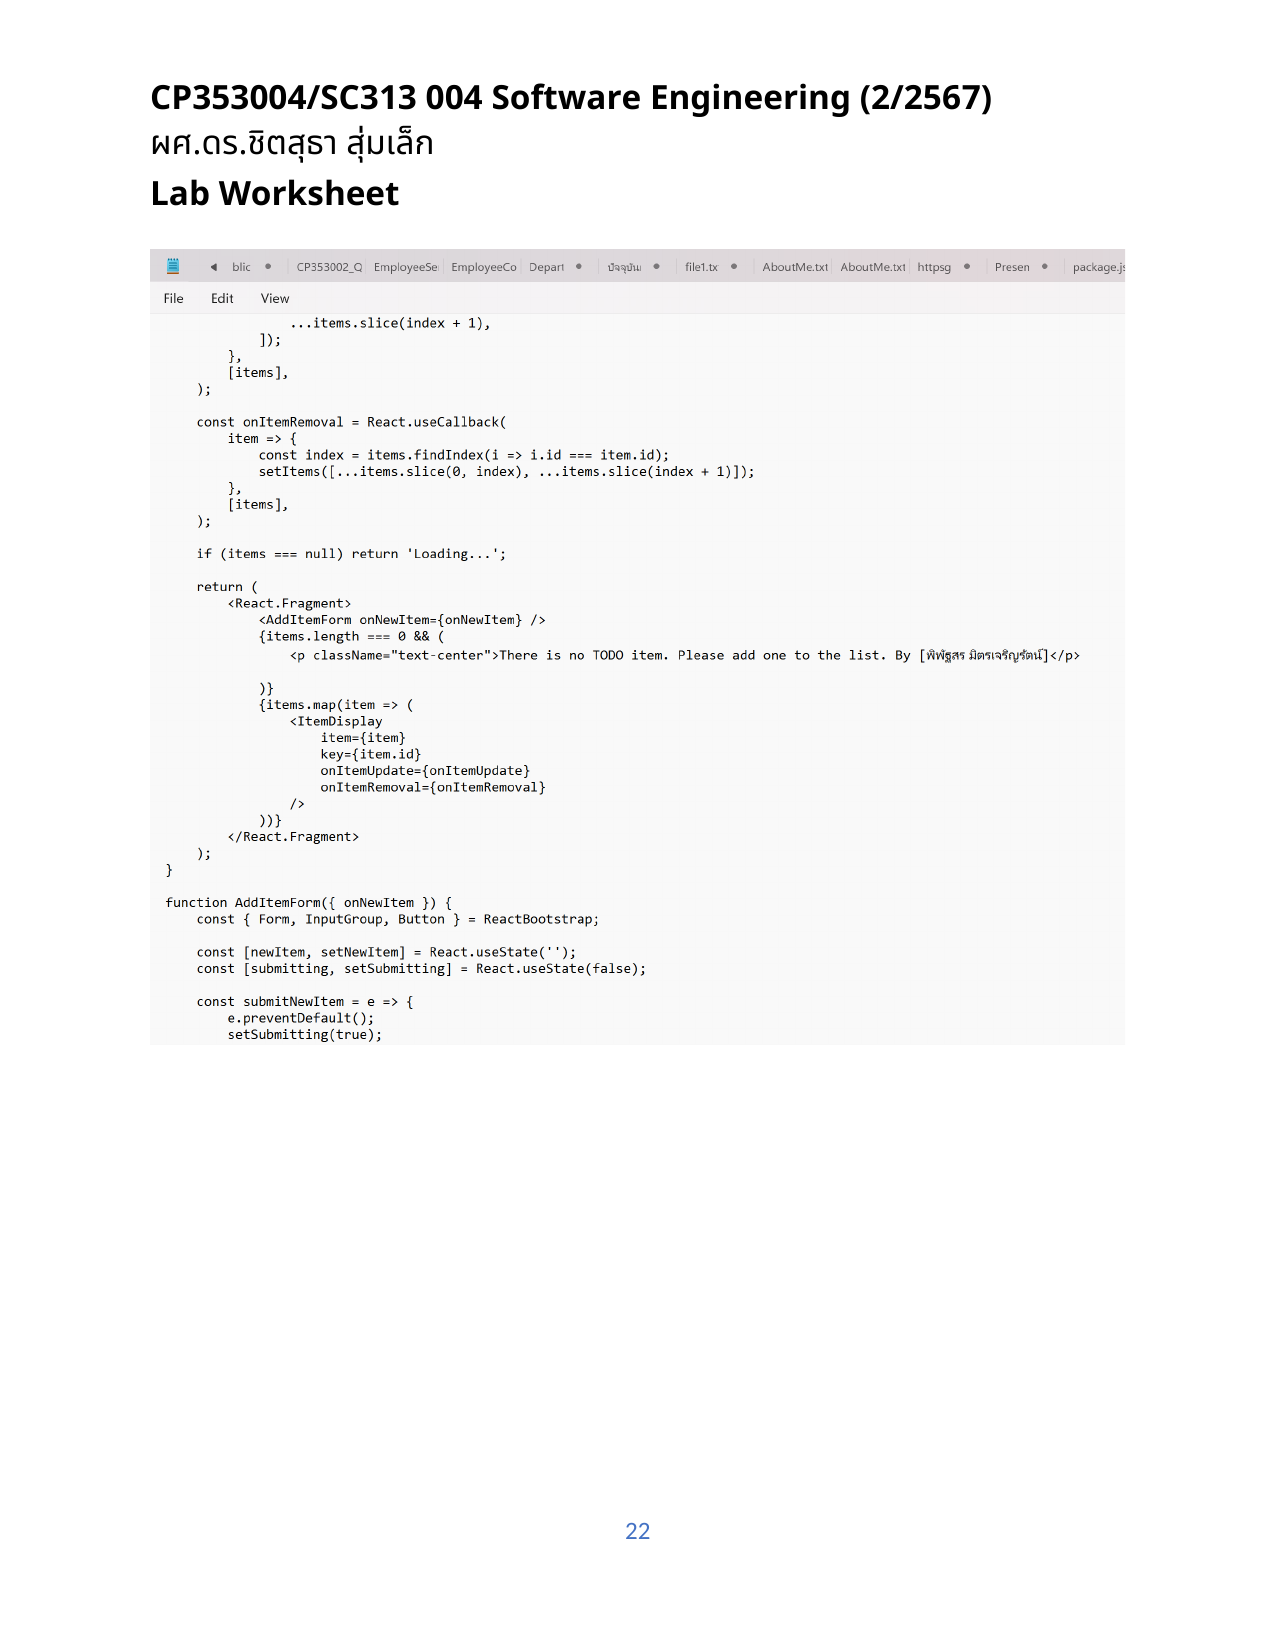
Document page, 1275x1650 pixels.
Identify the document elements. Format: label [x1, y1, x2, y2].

picture [150, 249, 1125, 1045]
